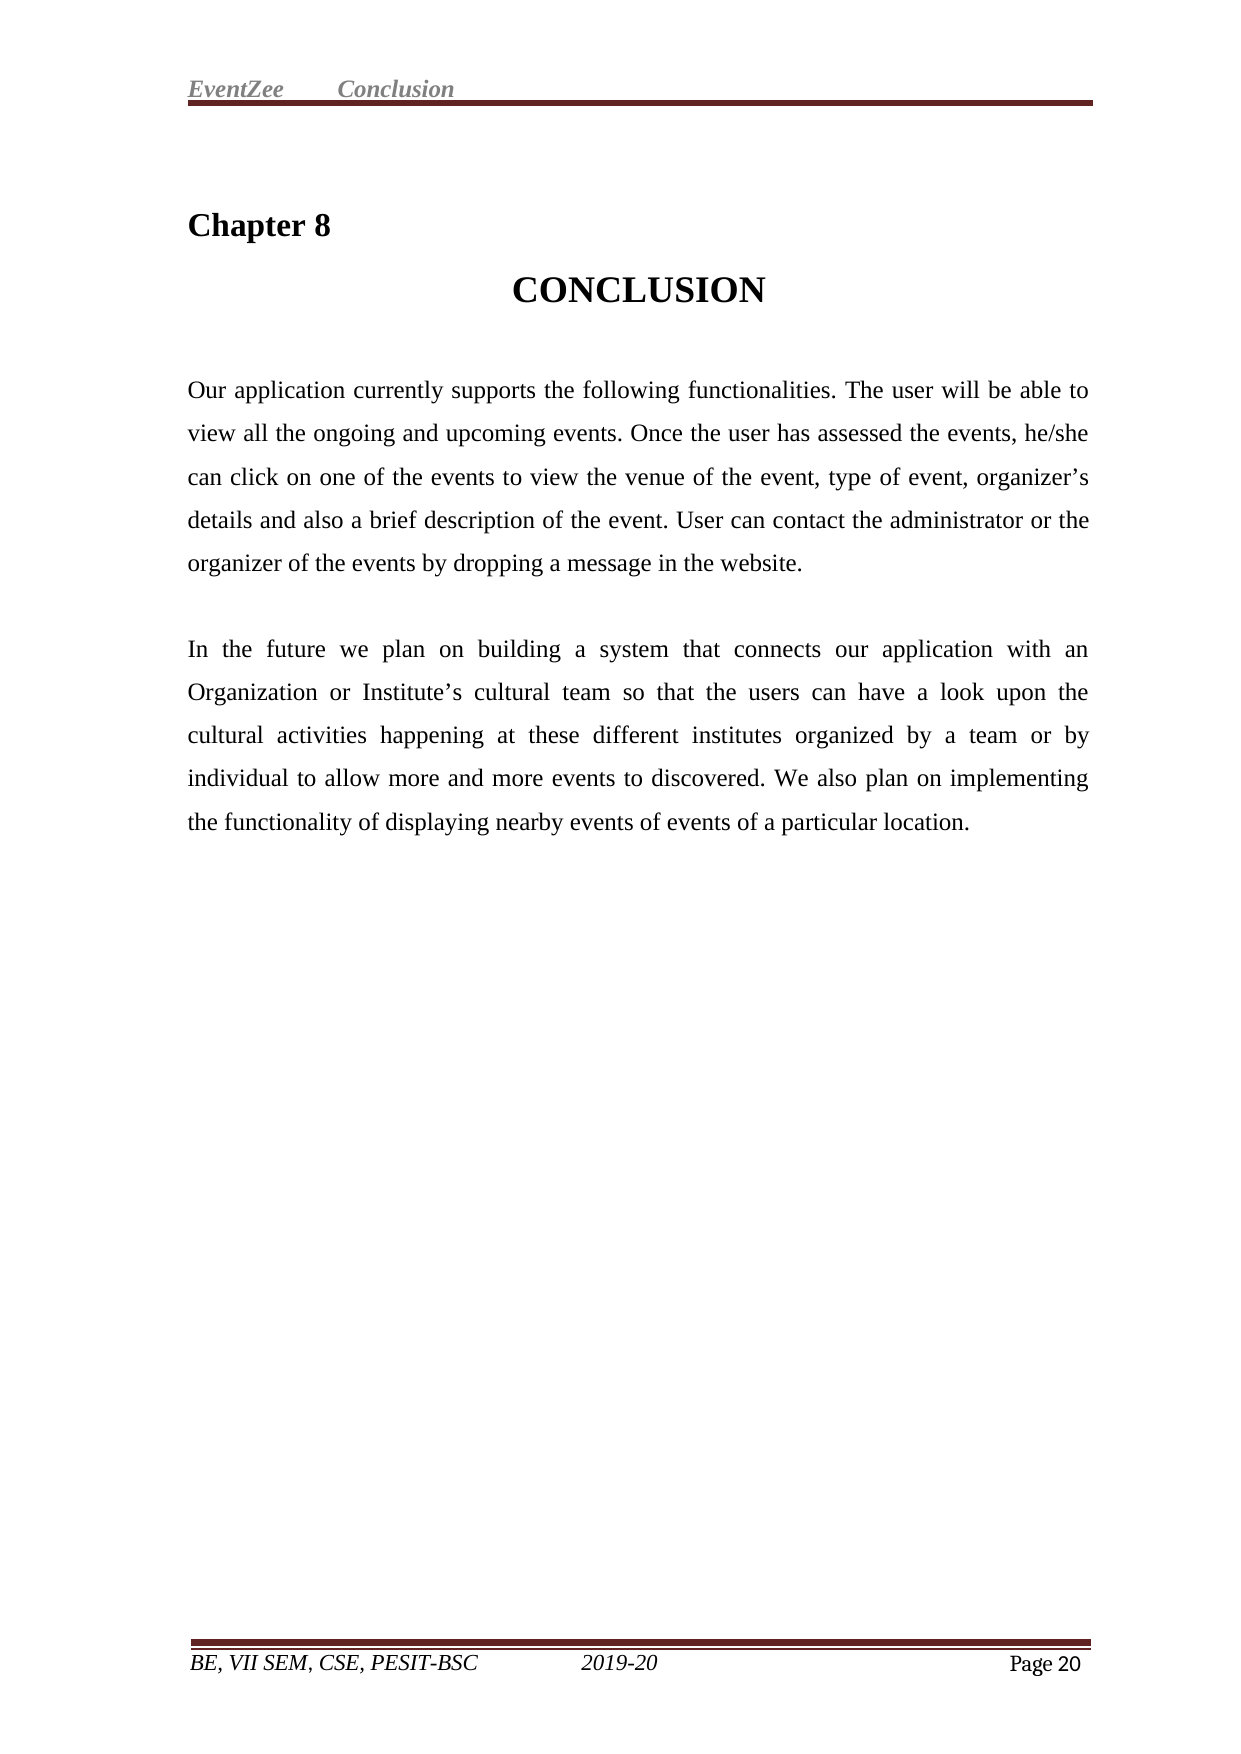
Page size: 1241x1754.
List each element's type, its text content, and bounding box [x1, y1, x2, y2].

text In the future we plan on building a system that connects our application with an Organization or Institute’s cultural team so that the users can have a look upon the cultural activities happening at these different institutes organized by a team or by individual to allow more and more events to discovered. We also plan on implementing the functionality of displaying nearby events of events of a particular location. [187, 634, 1090, 835]
text CONCLUSION [187, 268, 1090, 311]
text Chapter 8 [187, 205, 1090, 243]
text Our application currently supports the following functionalities. The user will be able to view all the ongoing and upcoming events. Once the user has assessed the events, he/she can click on one of the events to view the venue of the event, type of event, organizer’s details and also a brief description of the event. User can contact the administrator or the organizer of the events by dropping a message in the website. [187, 375, 1090, 577]
